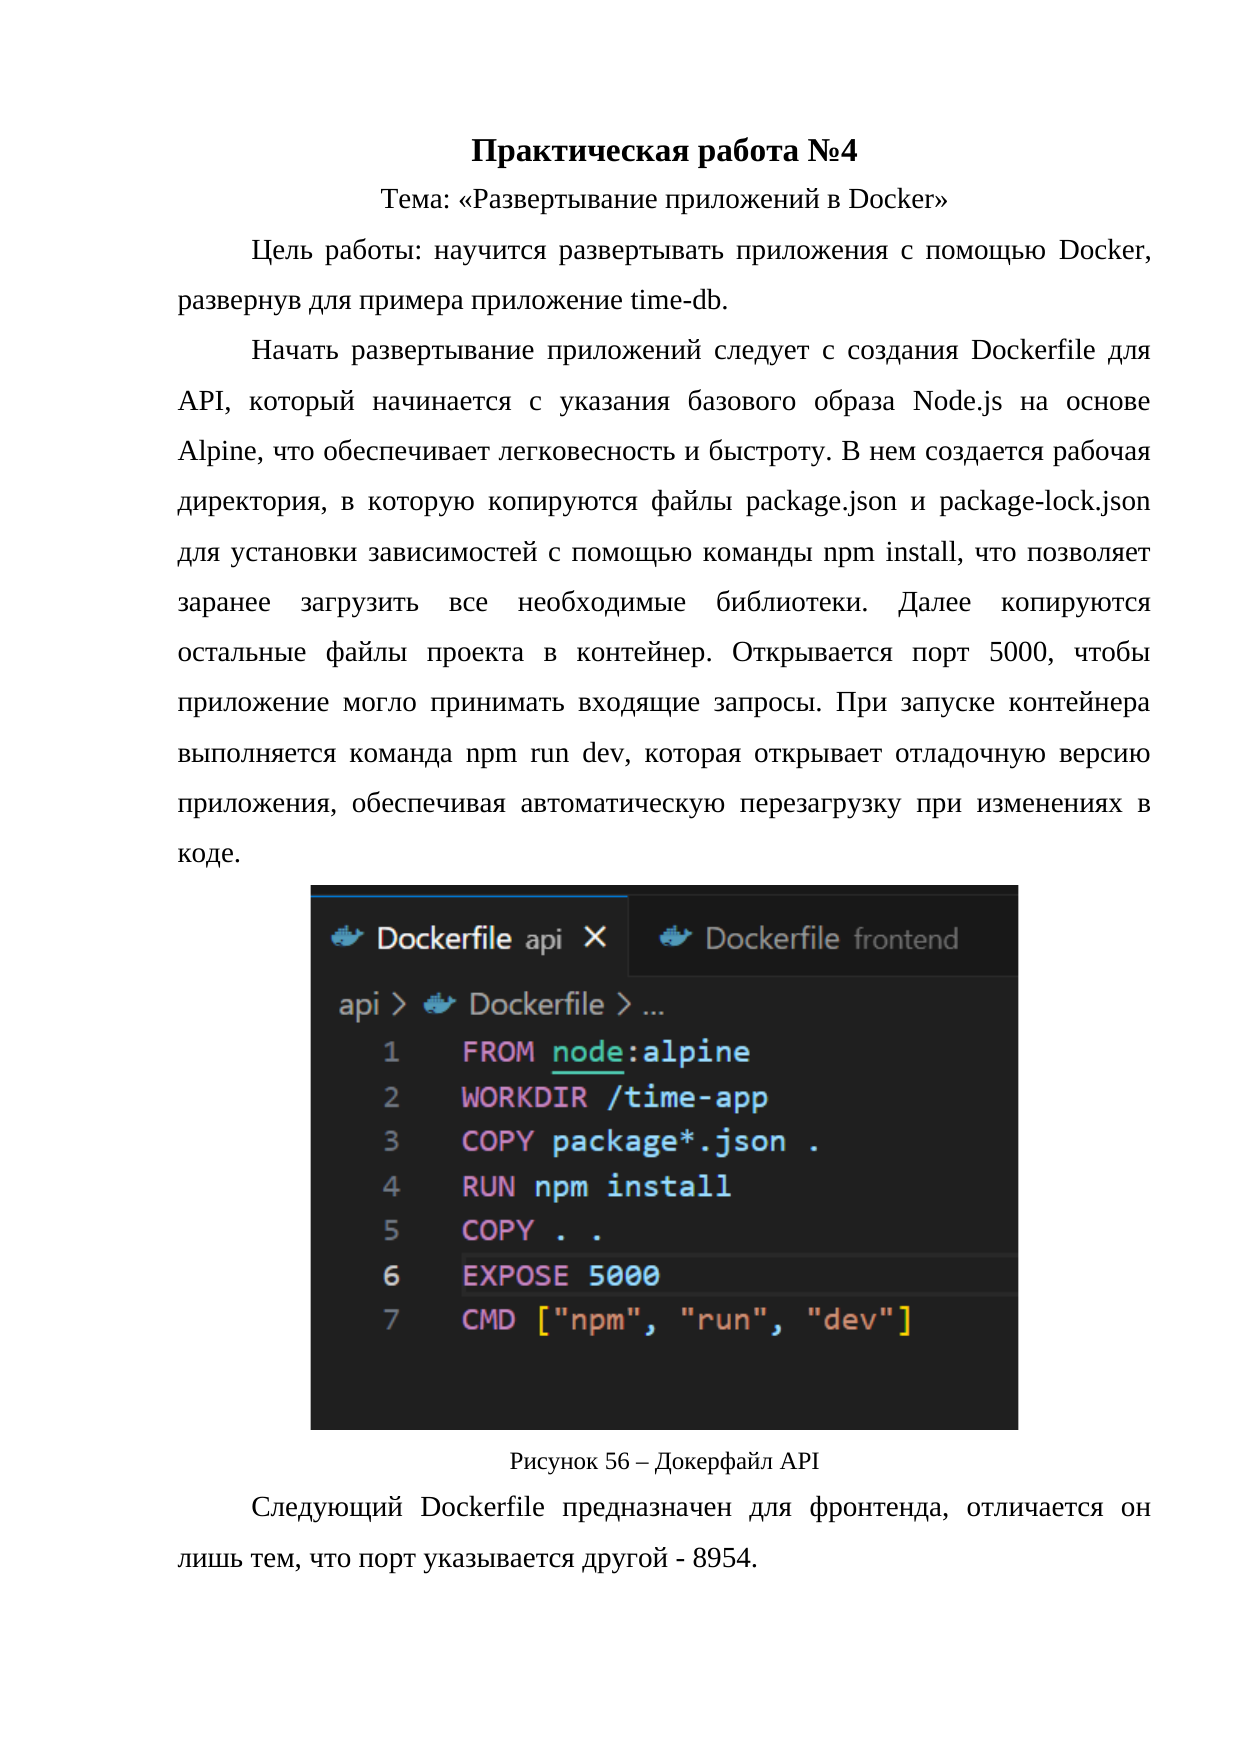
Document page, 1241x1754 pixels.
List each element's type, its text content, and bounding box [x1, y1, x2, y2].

text Начать развертывание приложений следует с создания Dockerfile для API, который начинается с указания базового образа Node.js на основе Alpine, что обеспечивает легковесность и быстроту. В нем создается рабочая директория, в которую копируются файлы package.json и package-lock.json для установки зависимостей с помощью команды npm install, что позволяет заранее загрузить все необходимые библиотеки. Далее копируются остальные файлы проекта в контейнер. Открывается порт 5000, чтобы приложение могло принимать входящие запросы. При запуске контейнера выполняется команда npm run dev, которая открывает отладочную версию приложения, обеспечивая автоматическую перезагрузку при изменениях в коде. [177, 332, 1152, 869]
subtitle Практическая работа №4 [177, 131, 1152, 169]
text Следующий Dockerfile предназначен для фронтенда, отличается он лишь тем, что порт указывается другой - 8954. [177, 1489, 1152, 1573]
text Цель работы: научится развертывать приложения с помощью Docker, развернув для примера приложение time-db. [177, 232, 1152, 316]
picture [310, 885, 1019, 1430]
text Тема: «Развертывание приложений в Docker» [177, 181, 1152, 215]
